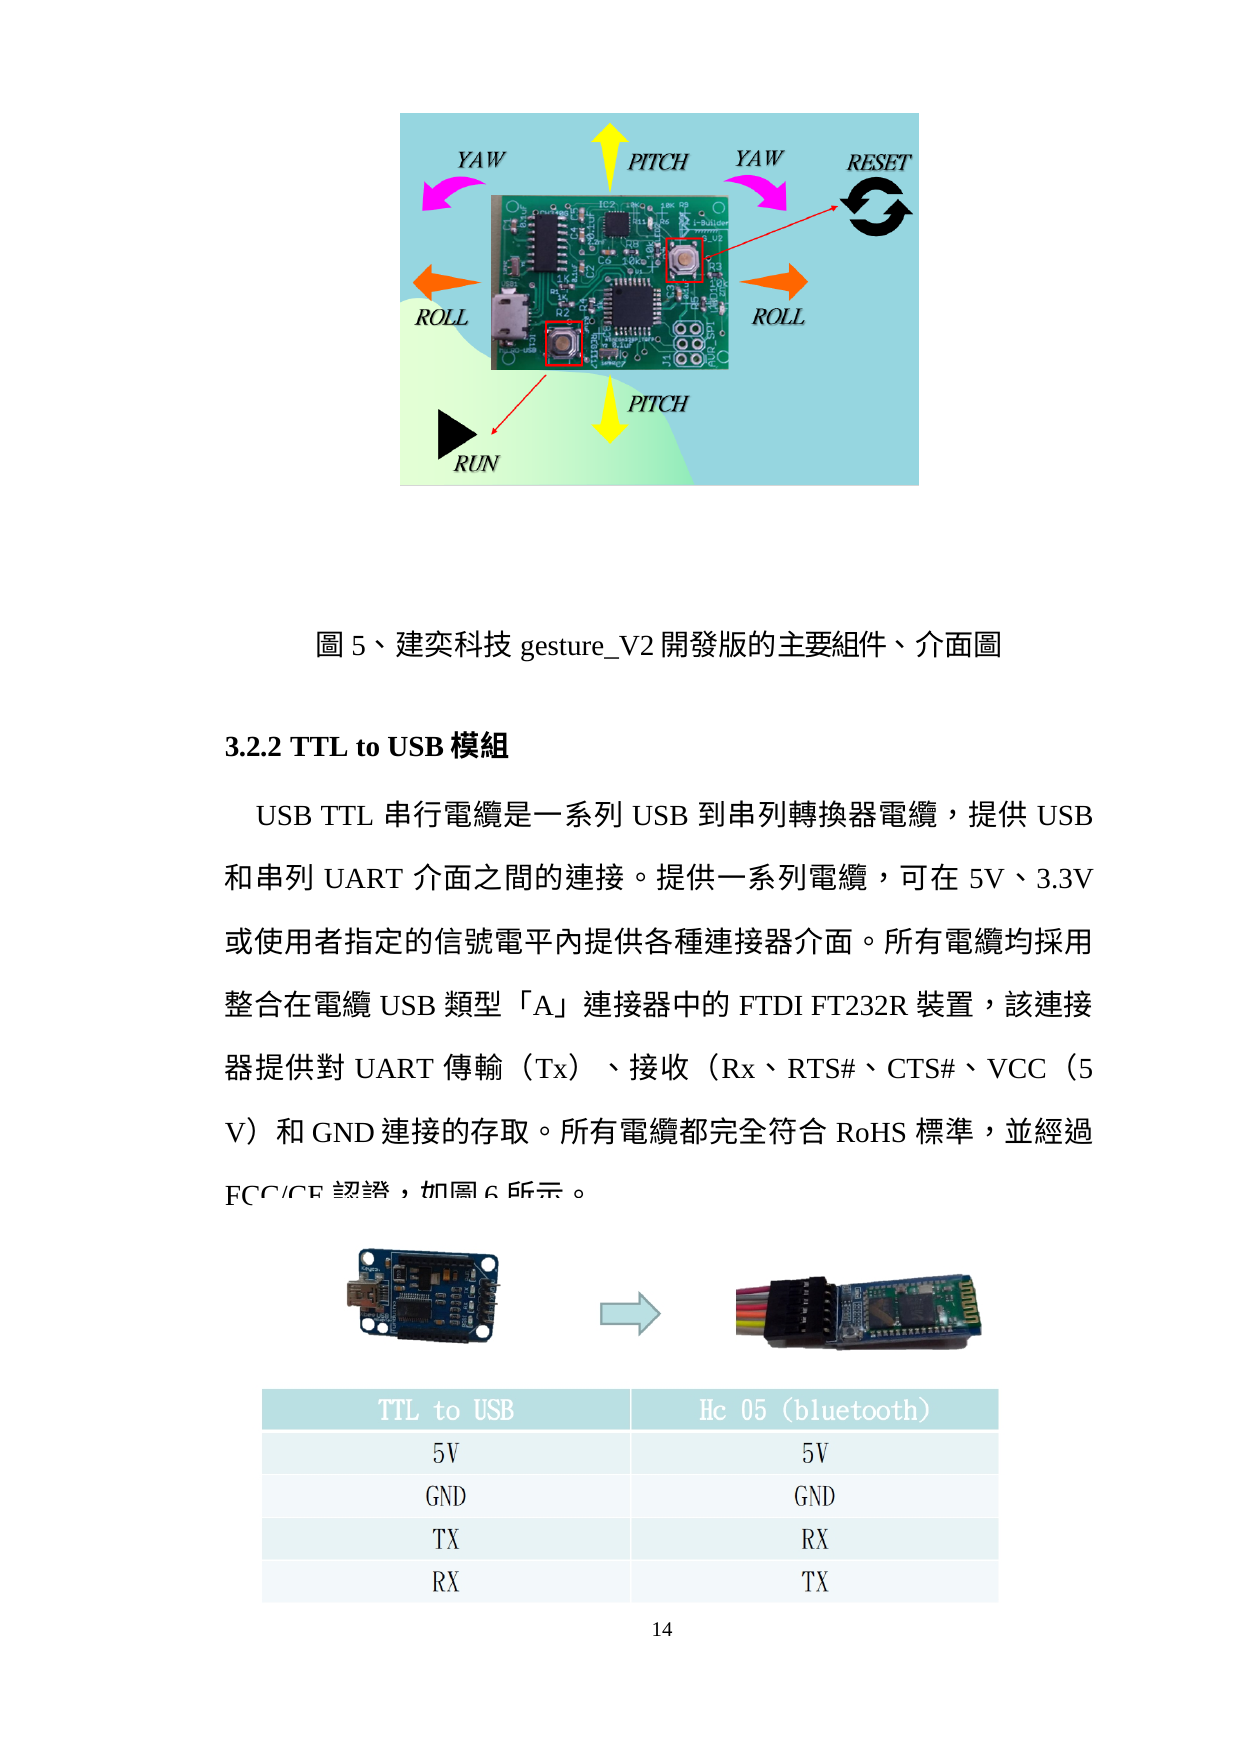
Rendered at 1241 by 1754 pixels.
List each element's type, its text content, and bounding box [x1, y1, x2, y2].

text 圖 5、建奕科技 gesture_V2開發版的主要組件、介面圖 [83, 622, 1234, 664]
subtitle TTL to USB 模組 [224, 723, 1240, 765]
picture [252, 1198, 1013, 1619]
picture [400, 113, 919, 486]
text USB TTL 串行電纜是一系列 USB 到串列轉換器電纜，提供 USB 和串列 UART 介面之間的連接。提供一系列電纜，可在 5V、3.3V 或使用者指定的信號電平內提供各種連接器介面。所有電纜均採用整合在電纜 USB 類型「A」連接器中的 FTDI FT232R 裝置，該連接器提供對 UART 傳輸（Tx）、接收（Rx、RTS#、CTS#、VCC（5V）和GND連接的存取。所有電纜都完全符合 RoHS 標準，並經過 FCC/CE 認證，如圖6 所示。 [224, 791, 1094, 1214]
